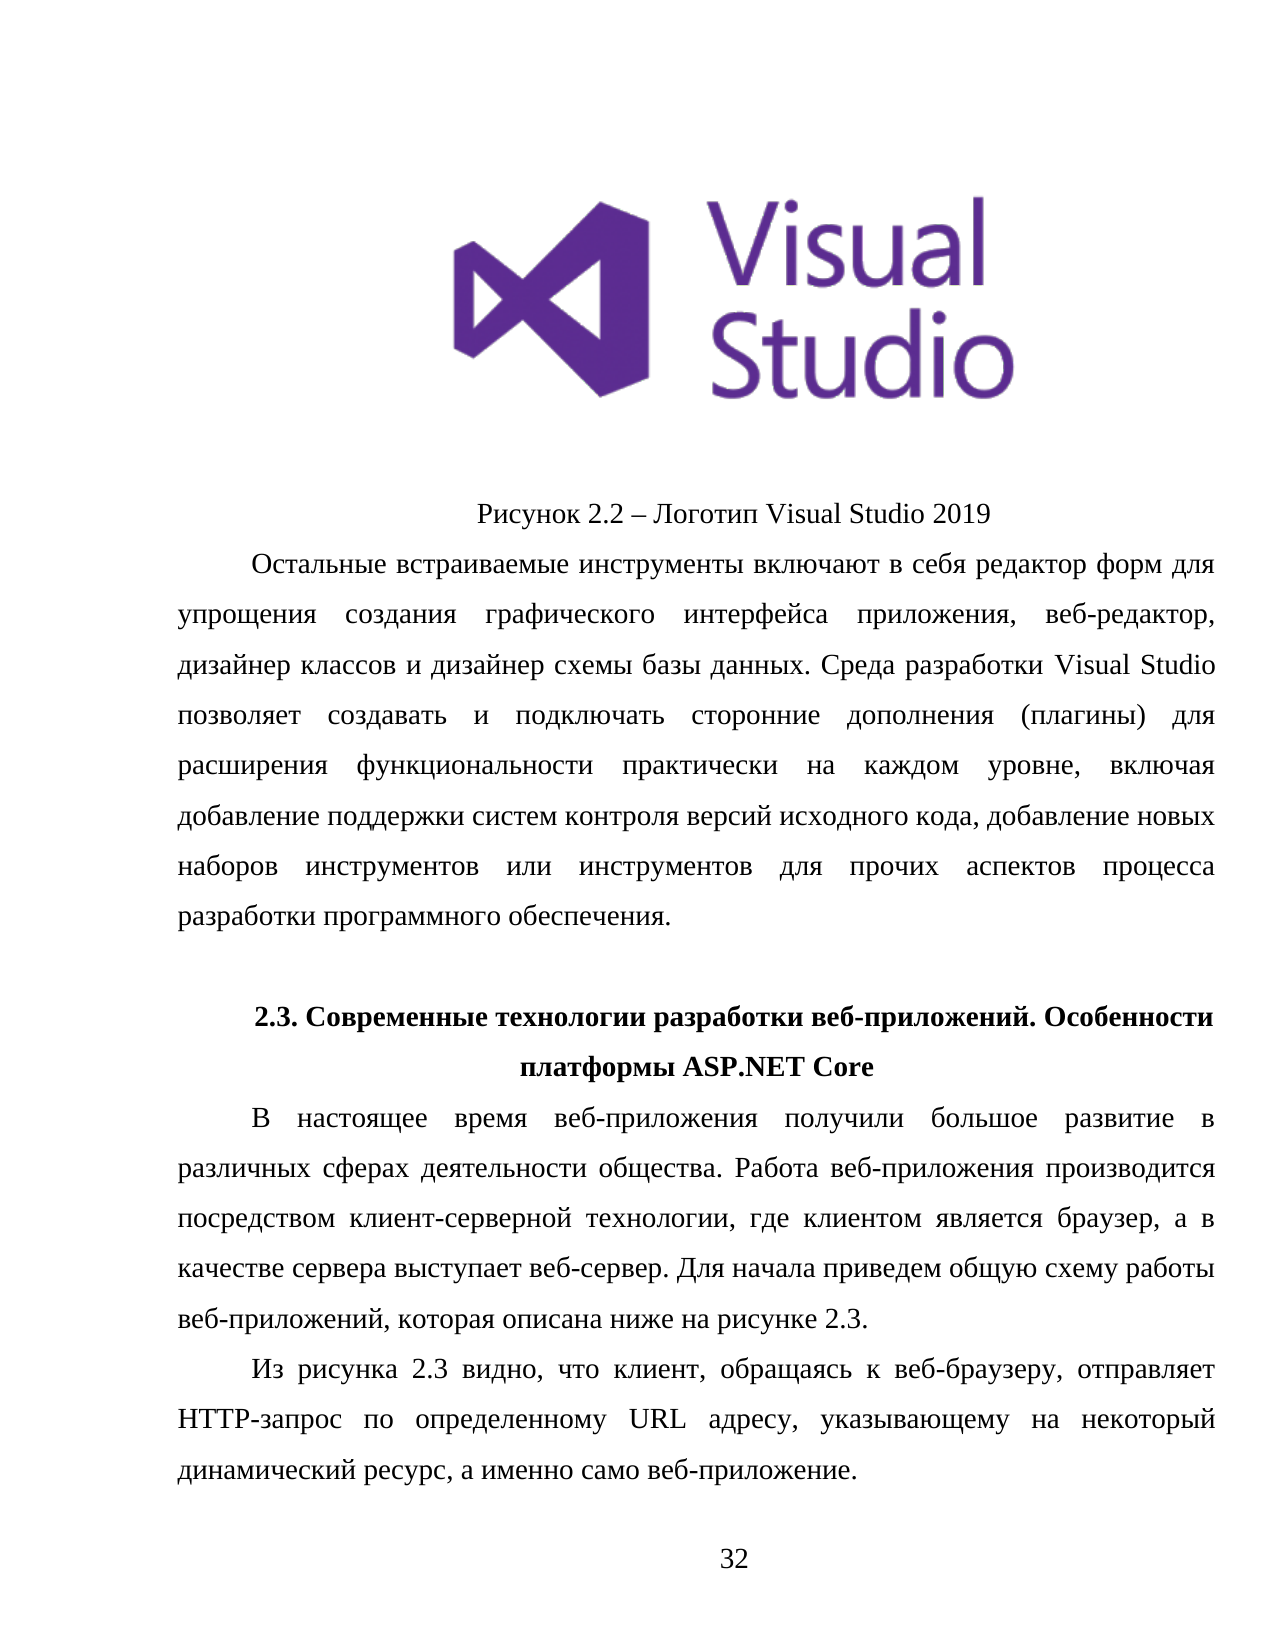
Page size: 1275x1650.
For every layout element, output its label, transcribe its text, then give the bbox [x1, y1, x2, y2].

text Рисунок 2.2 – Логотип Visual Studio 2019 [177, 496, 1216, 529]
subtitle 2.3. Современные технологии разработки веб-приложений. Особенности платформы ASP.NET Core [177, 999, 1216, 1083]
text Остальные встраиваемые инструменты включают в себя редактор форм для упрощения создания графического интерфейса приложения, веб-редактор, дизайнер классов и дизайнер схемы базы данных. Среда разработки Visual Studio позволяет создавать и подключать сторонние дополнения (плагины) для расширения функциональности практически на каждом уровне, включая добавление поддержки систем контроля версий исходного кода, добавление новых наборов инструментов или инструментов для прочих аспектов процесса разработки программного обеспечения. [177, 546, 1216, 932]
text В настоящее время веб-приложения получили большое развитие в различных сферах деятельности общества. Работа веб-приложения производится посредством клиент-серверной технологии, где клиентом является браузер, а в качестве сервера выступает веб-сервер. Для начала приведем общую схему работы веб-приложений, которая описана ниже на рисунке 2.3. [177, 1100, 1216, 1334]
text Из рисунка 2.3 видно, что клиент, обращаясь к веб-браузеру, отправляет HTTP-запрос по определенному URL адресу, указывающему на некоторый динамический ресурс, а именно само веб-приложение. [177, 1351, 1216, 1485]
picture [371, 118, 1097, 480]
